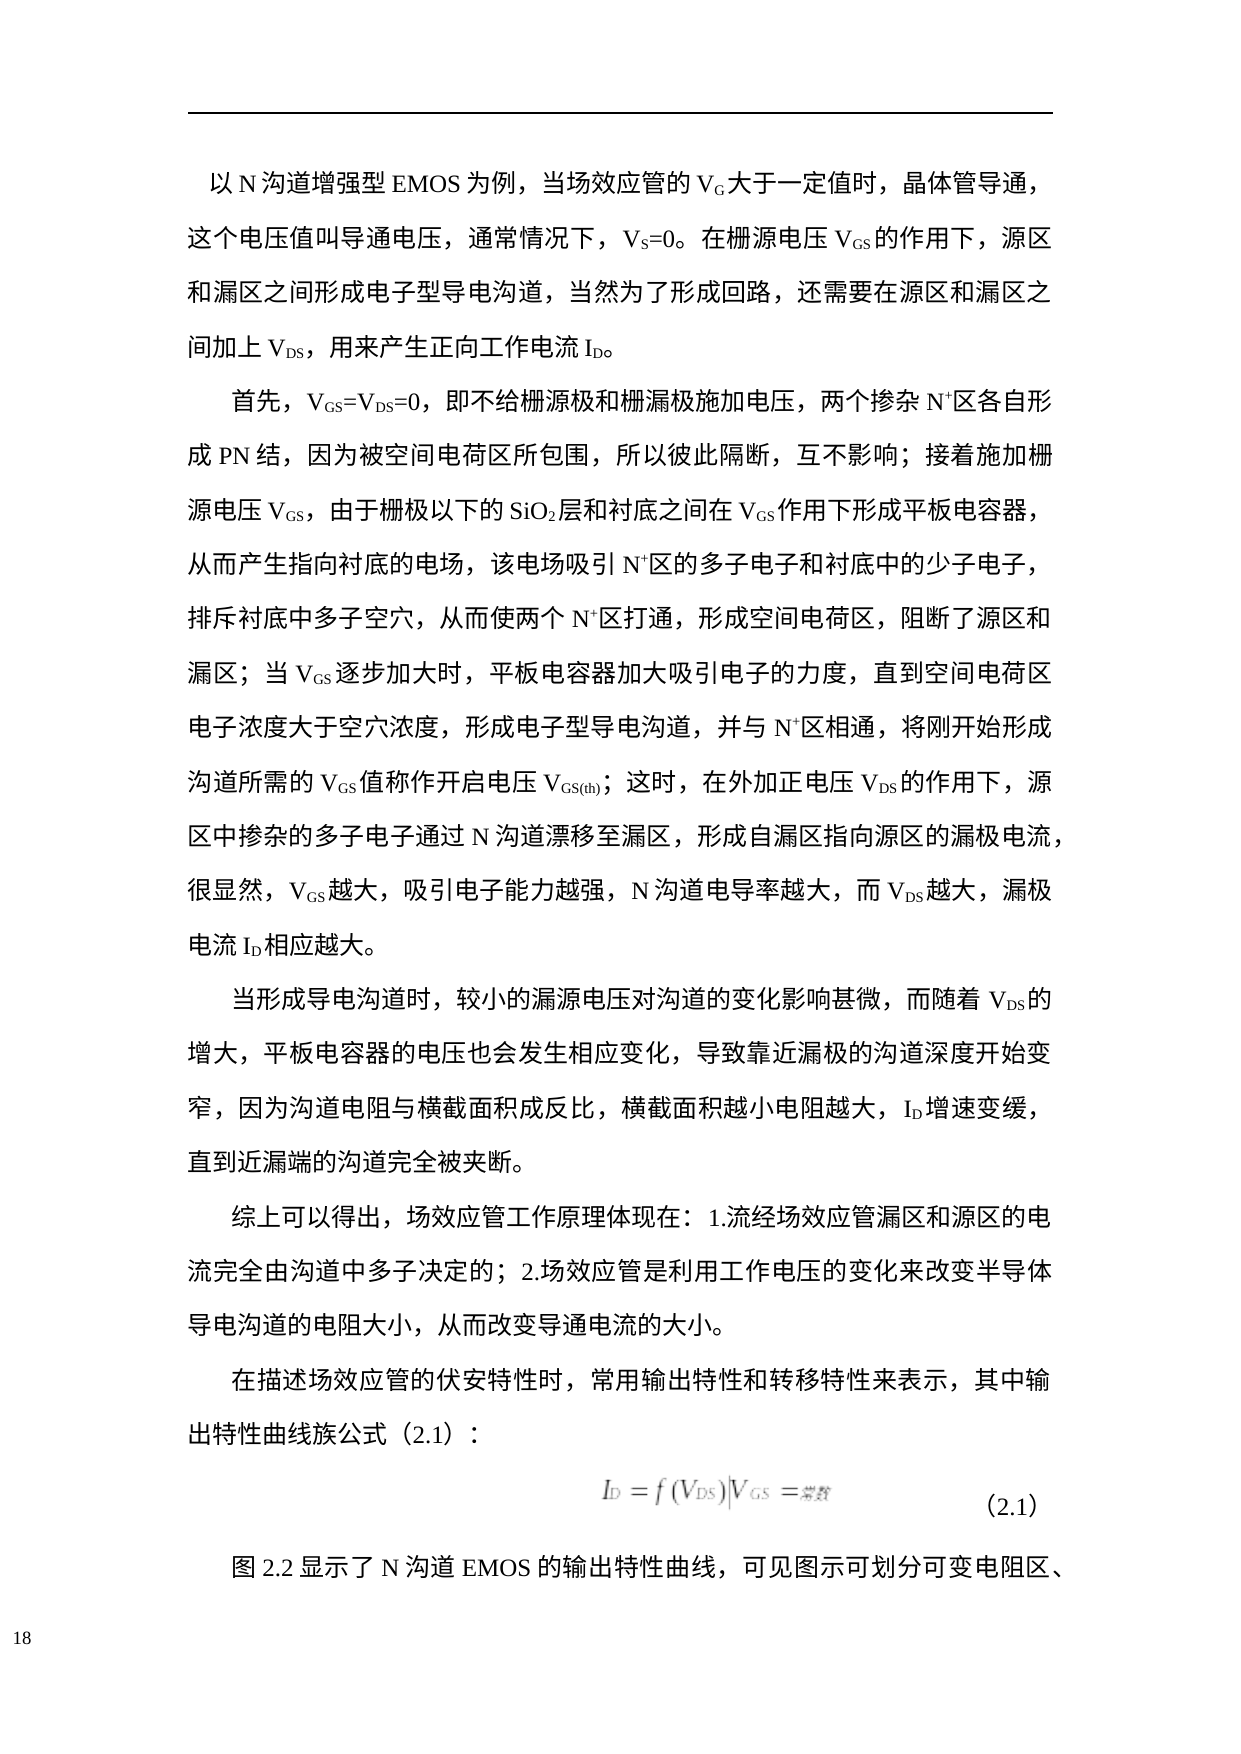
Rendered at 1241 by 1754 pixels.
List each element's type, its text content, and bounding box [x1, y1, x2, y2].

text 综上可以得出，场效应管工作原理体现在：1.流经场效应管漏区和源区的电流完全由沟道中多子决定的；2.场效应管是利用工作电压的变化来改变半导体导电沟道的电阻大小，从而改变导通电流的大小。 [187, 1197, 1053, 1342]
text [187, 1548, 1053, 1584]
text 在描述场效应管的伏安特性时，常用输出特性和转移特性来表示，其中输出特性曲线族公式（2.1）： [187, 1360, 1053, 1451]
text 当形成导电沟道时，较小的漏源电压对沟道的变化影响甚微，而随着VDS的增大，平板电容器的电压也会发生相应变化，导致靠近漏极的沟道深度开始变窄，因为沟道电阻与横截面积成反比，横截面积越小电阻越大，ID增速变缓，直到近漏端的沟道完全被夹断。 [187, 979, 1053, 1179]
text 首先，VGS=VDS=0，即不给栅源极和栅漏极施加电压，两个掺杂N+区各自形成PN结，因为被空间电荷区所包围，所以彼此隔断，互不影响；接着施加栅源电压VGS，由于栅极以下的SiO2层和衬底之间在VGS作用下形成平板电容器，从而产生指向衬底的电场，该电场吸引N+区的多子电子和衬底中的少子电子，排斥衬底中多子空穴，从而使两个N+区打通，形成空间电荷区，阻断了源区和漏区；当VGS逐步加大时，平板电容器加大吸引电子的力度，直到空间电荷区电子浓度大于空穴浓度，形成电子型导电沟道，并与N+区相通，将刚开始形成沟道所需的VGS值称作开启电压VGS(th)；这时，在外加正电压VDS的作用下，源区中掺杂的多子电子通过N沟道漂移至漏区，形成自漏区指向源区的漏极电流，很显然，VGS越大，吸引电子能力越强，N沟道电导率越大，而VDS越大，漏极电流ID相应越大。 [187, 381, 1053, 961]
text （2.1） [187, 1469, 1053, 1523]
text 以N沟道增强型EMOS为例，当场效应管的VG大于一定值时，晶体管导通，这个电压值叫导通电压，通常情况下，VS=0。在栅源电压VGS的作用下，源区和漏区之间形成电子型导电沟道，当然为了形成回路，还需要在源区和漏区之间加上VDS，用来产生正向工作电流ID。 [187, 164, 1053, 363]
